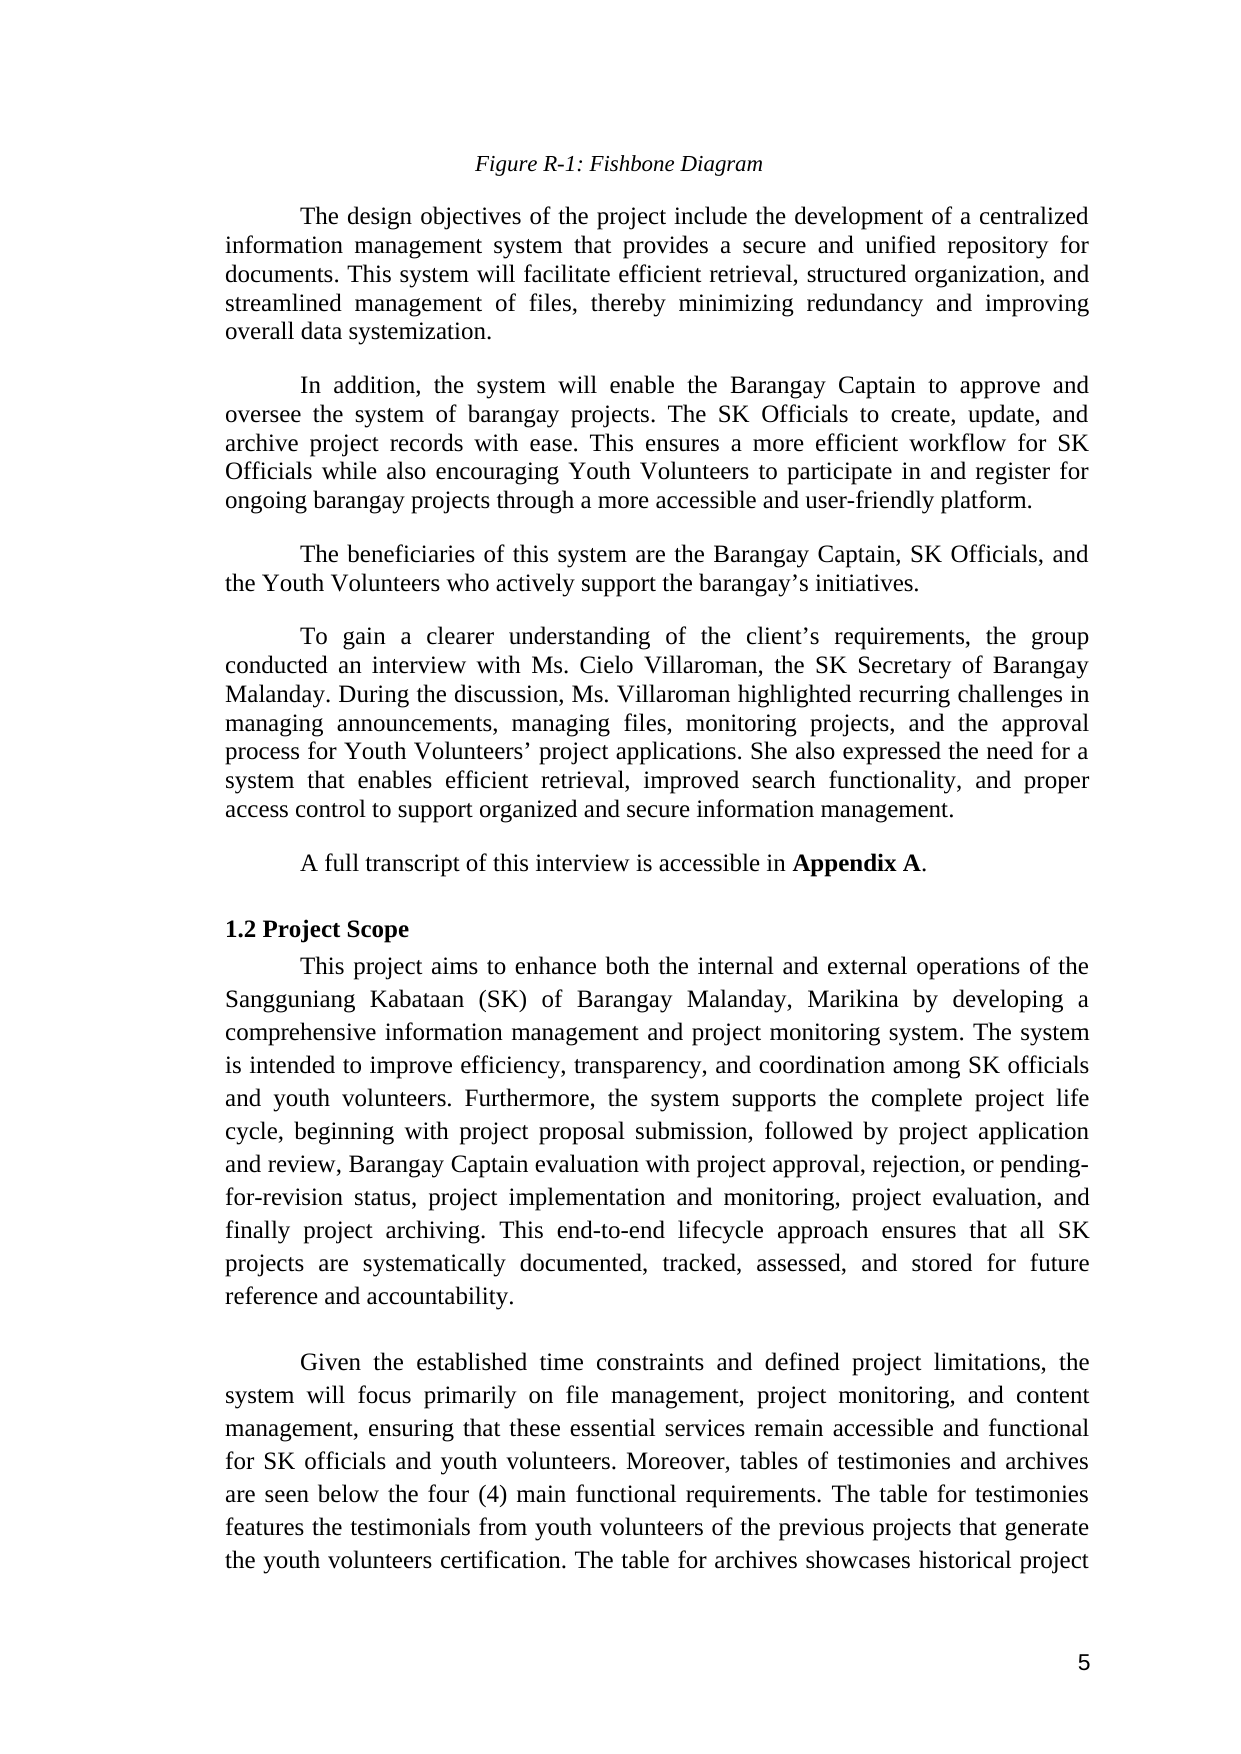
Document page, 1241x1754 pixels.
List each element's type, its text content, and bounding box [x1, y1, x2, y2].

text In addition, the system will enable the Barangay Captain to approve and oversee the system of barangay projects. The SK Officials to create, update, and archive project records with ease. This ensures a more efficient workflow for SK Officials while also encouraging Youth Volunteers to participate in and register for ongoing barangay projects through a more accessible and user-friendly platform. [225, 370, 1090, 514]
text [225, 1347, 1090, 1574]
text To gain a clearer understanding of the client’s requirements, the group conducted an interview with Ms. Cielo Villaroman, the SK Secretary of Barangay Malanday. During the discussion, Ms. Villaroman highlighted recurring challenges in managing announcements, managing files, monitoring projects, and the approval process for Youth Volunteers’ project applications. She also expressed the need for a system that enables efficient retrieval, improved search functionality, and proper access control to support organized and secure information management. [225, 621, 1090, 823]
text This project aims to enhance both the internal and external operations of the Sangguniang Kabataan (SK) of Barangay Malanday, Marikina by developing a comprehensive information management and project monitoring system. The system is intended to improve efficiency, transparency, and coordination among SK officials and youth volunteers. Furthermore, the system supports the complete project life cycle, beginning with project proposal submission, followed by project application and review, Barangay Captain evaluation with project approval, rejection, or pending-for-revision status, project implementation and monitoring, project evaluation, and finally project archiving. This end-to-end lifecycle approach ensures that all SK projects are systematically documented, tracked, assessed, and stored for future reference and accountability. [225, 951, 1090, 1310]
text A full transcript of this interview is accessible in Appendix A. [225, 848, 1090, 876]
subtitle Figure R-1: Fishbone Diagram [150, 150, 1090, 176]
subtitle 1.2 Project Scope [150, 914, 1090, 943]
text The design objectives of the project include the development of a centralized information management system that provides a secure and unified repository for documents. This system will facilitate efficient retrieval, structured organization, and streamlined management of files, thereby minimizing redundancy and improving overall data systemization. [225, 201, 1090, 345]
text The beneficiaries of this system are the Barangay Captain, SK Officials, and the Youth Volunteers who actively support the barangay’s initiatives. [225, 539, 1090, 596]
